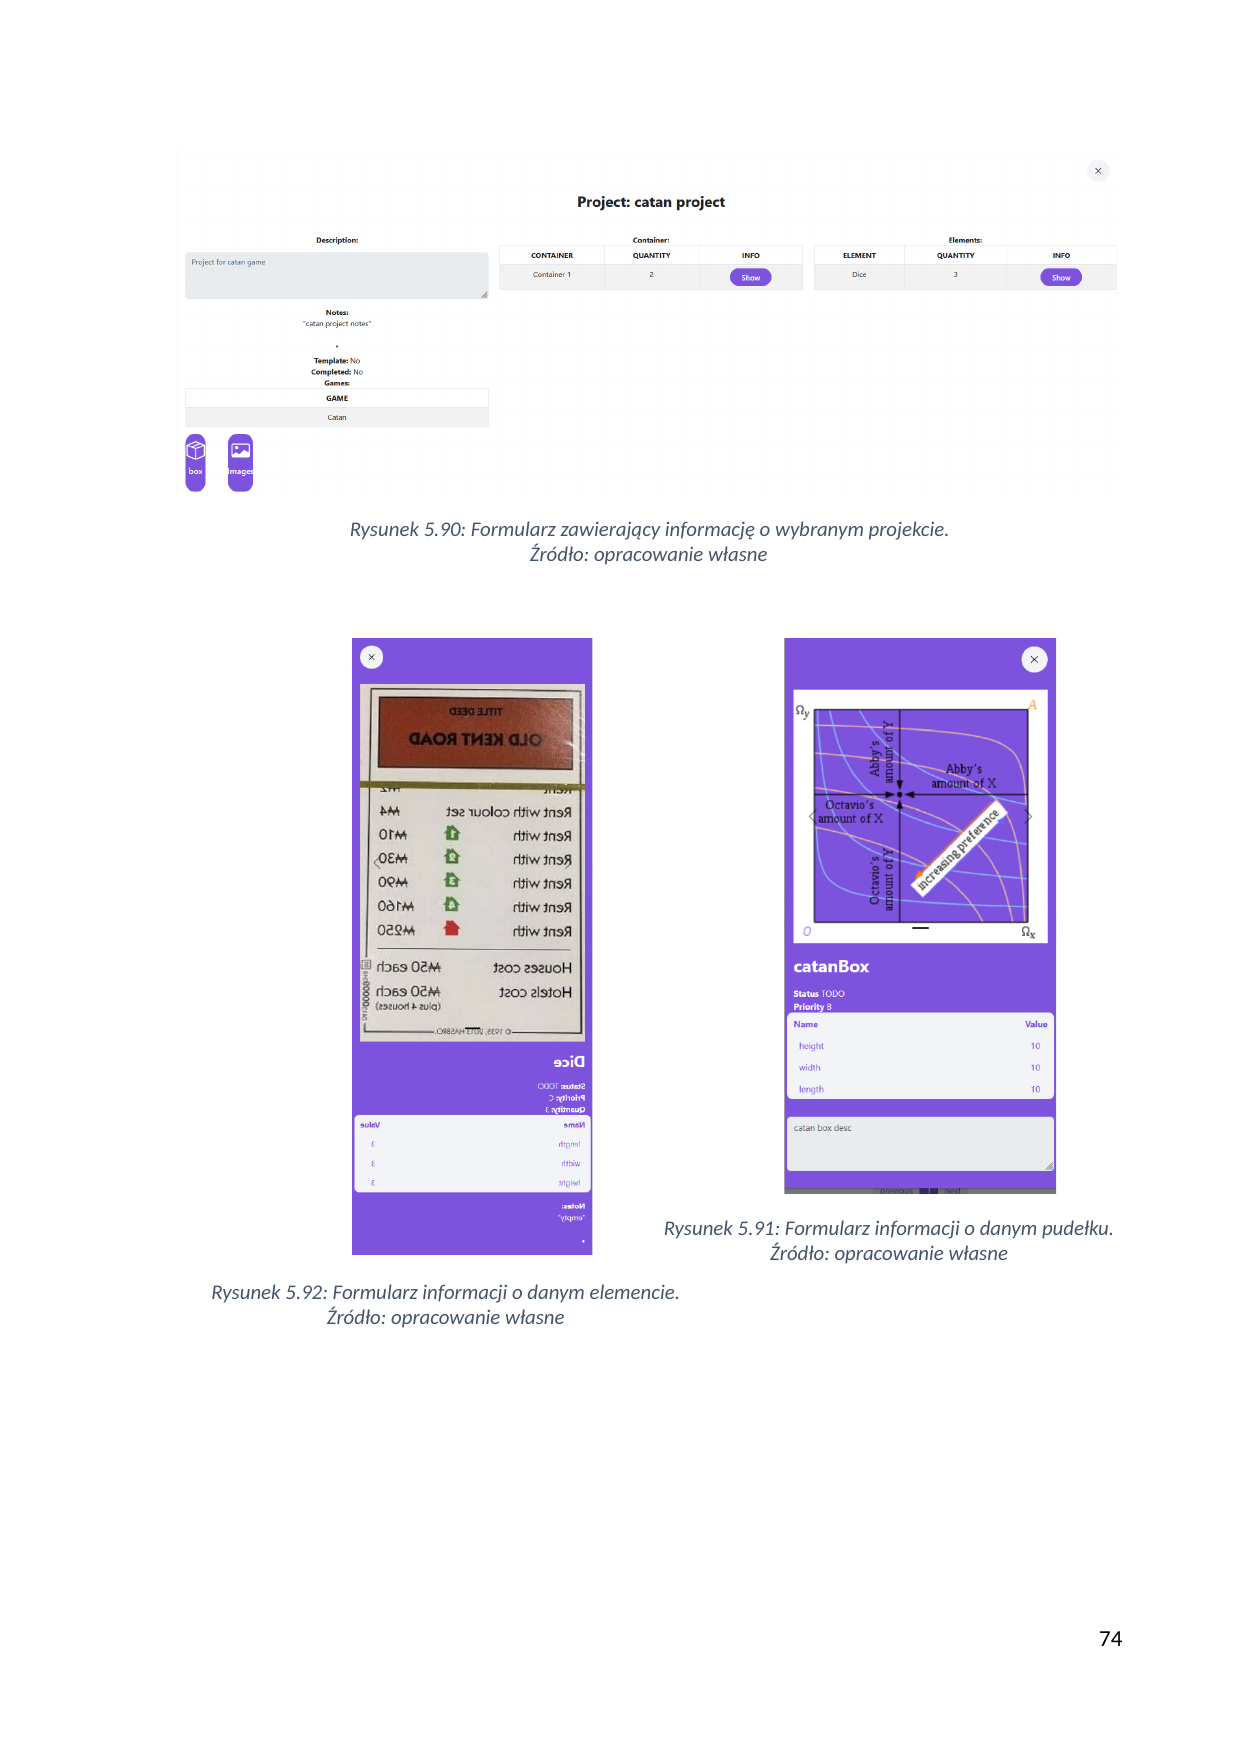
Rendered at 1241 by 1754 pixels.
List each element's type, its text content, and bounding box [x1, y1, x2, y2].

text Rysunek 5.39: Formularz zawierający informację o wybranym projekcie. [177, 516, 1122, 542]
picture [352, 638, 593, 1255]
picture [784, 638, 1057, 1194]
picture [177, 147, 1123, 498]
text Źródło: opracowanie własne [177, 542, 1122, 567]
